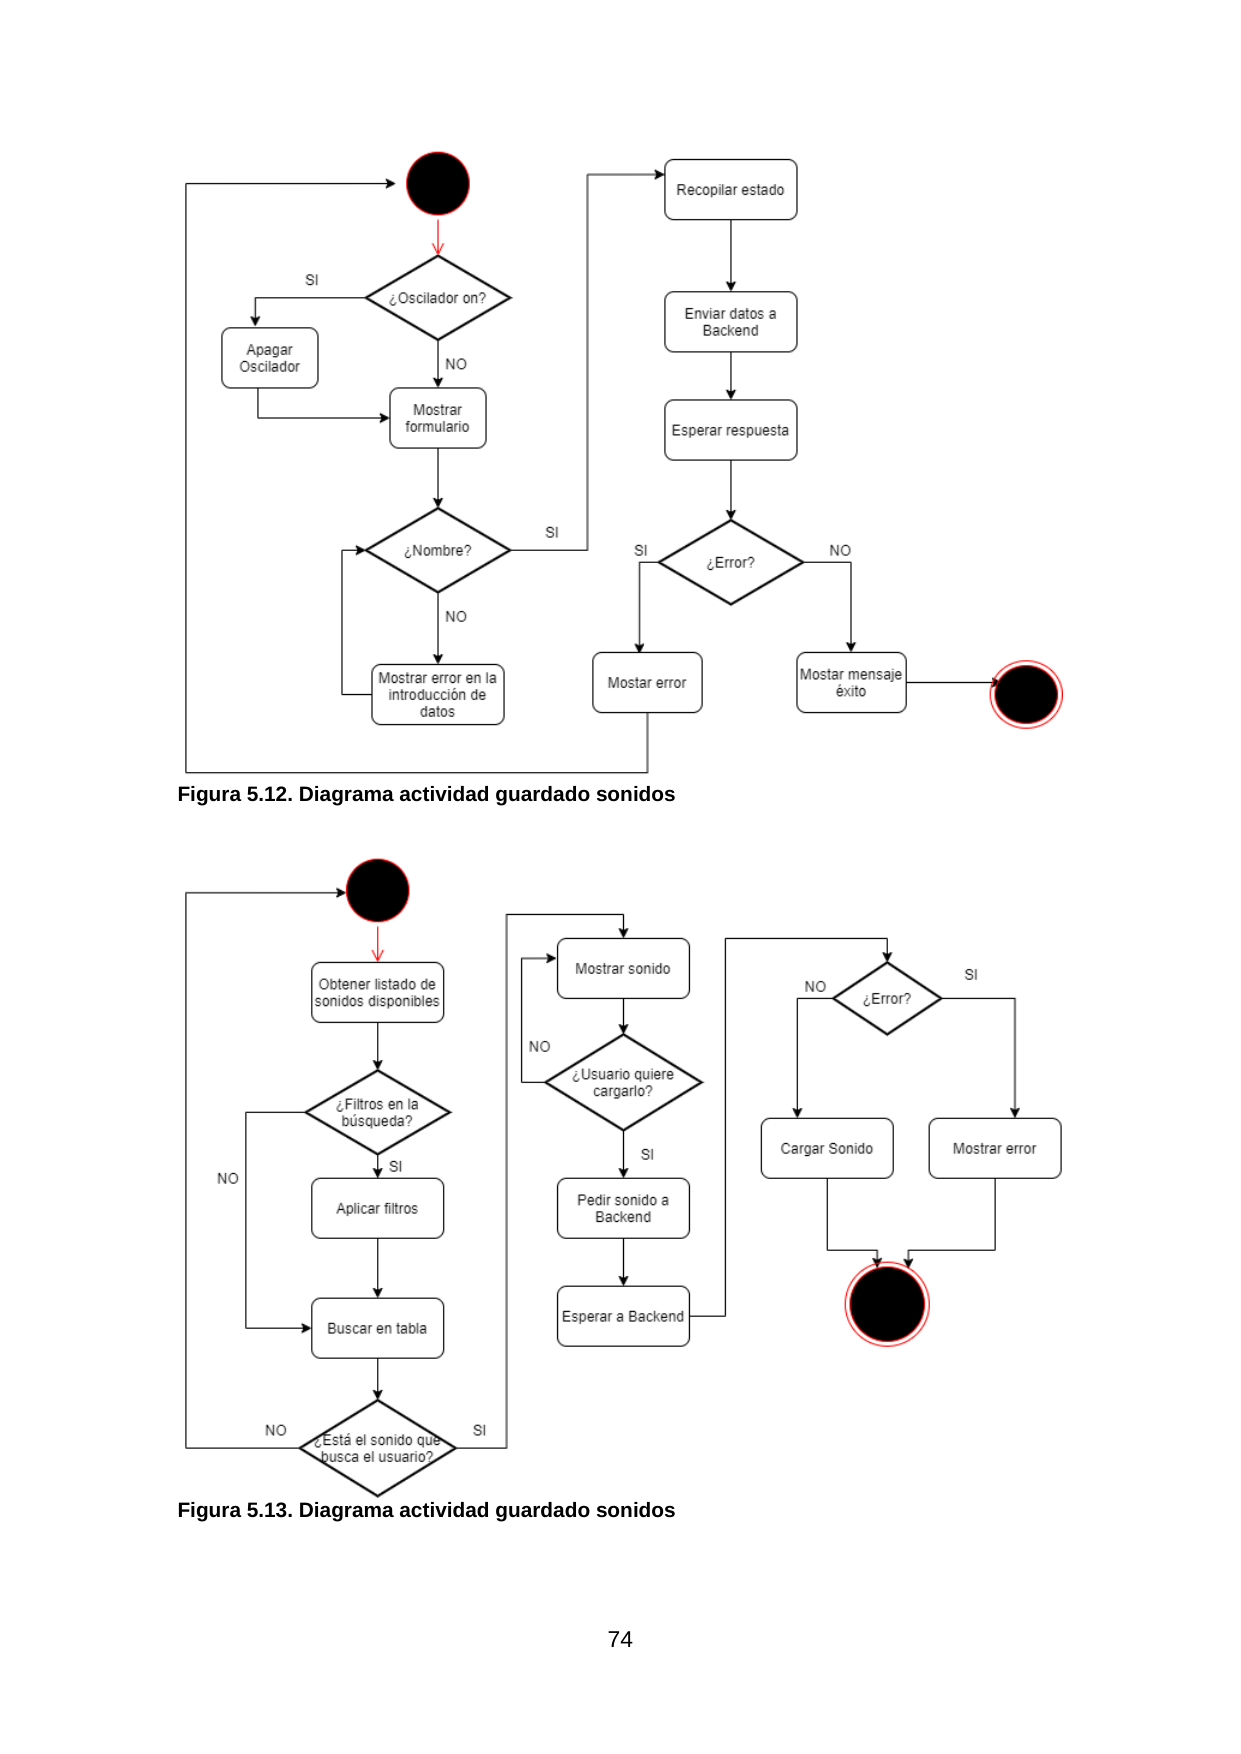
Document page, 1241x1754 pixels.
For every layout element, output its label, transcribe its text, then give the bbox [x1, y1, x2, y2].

picture [177, 854, 1063, 1498]
text Figura 5.13. Diagrama actividad guardado sonidos [177, 1498, 1063, 1522]
picture [177, 147, 1063, 783]
text Figura 5.12. Diagrama actividad guardado sonidos [177, 783, 1063, 806]
